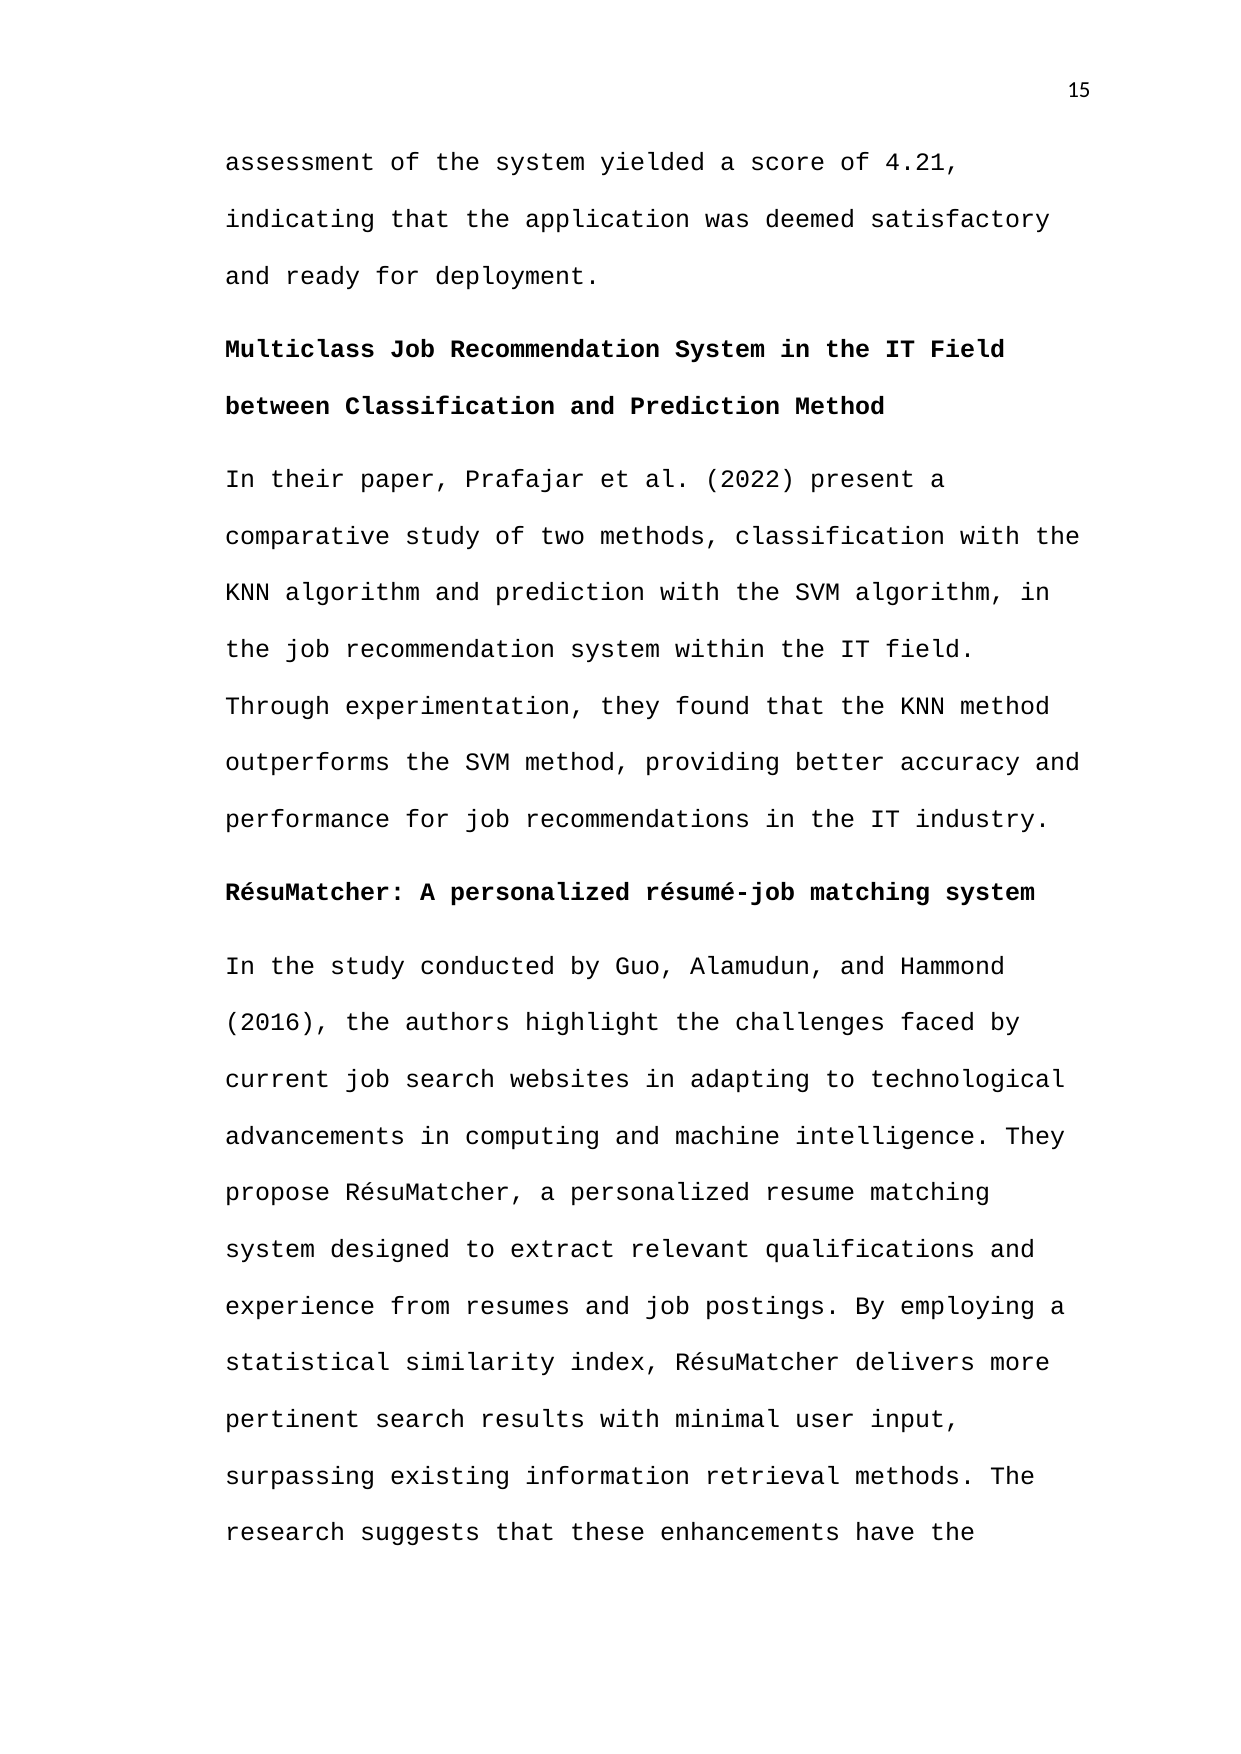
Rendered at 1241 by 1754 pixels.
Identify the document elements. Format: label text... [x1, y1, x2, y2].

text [225, 150, 1090, 292]
text In their paper, Prafajar et al. (2022) present a comparative study of two methods, classification with the KNN algorithm and prediction with the SVM algorithm, in the job recommendation system within the IT field. Through experimentation, they found that the KNN method outperforms the SVM method, providing better accuracy and performance for job recommendations in the IT industry. [225, 467, 1090, 835]
text Multiclass Job Recommendation System in the IT Field between Classification and Prediction Method [225, 337, 1090, 422]
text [225, 953, 1090, 1548]
text RésuMatcher: A personalized résumé-job matching system [225, 880, 1090, 908]
